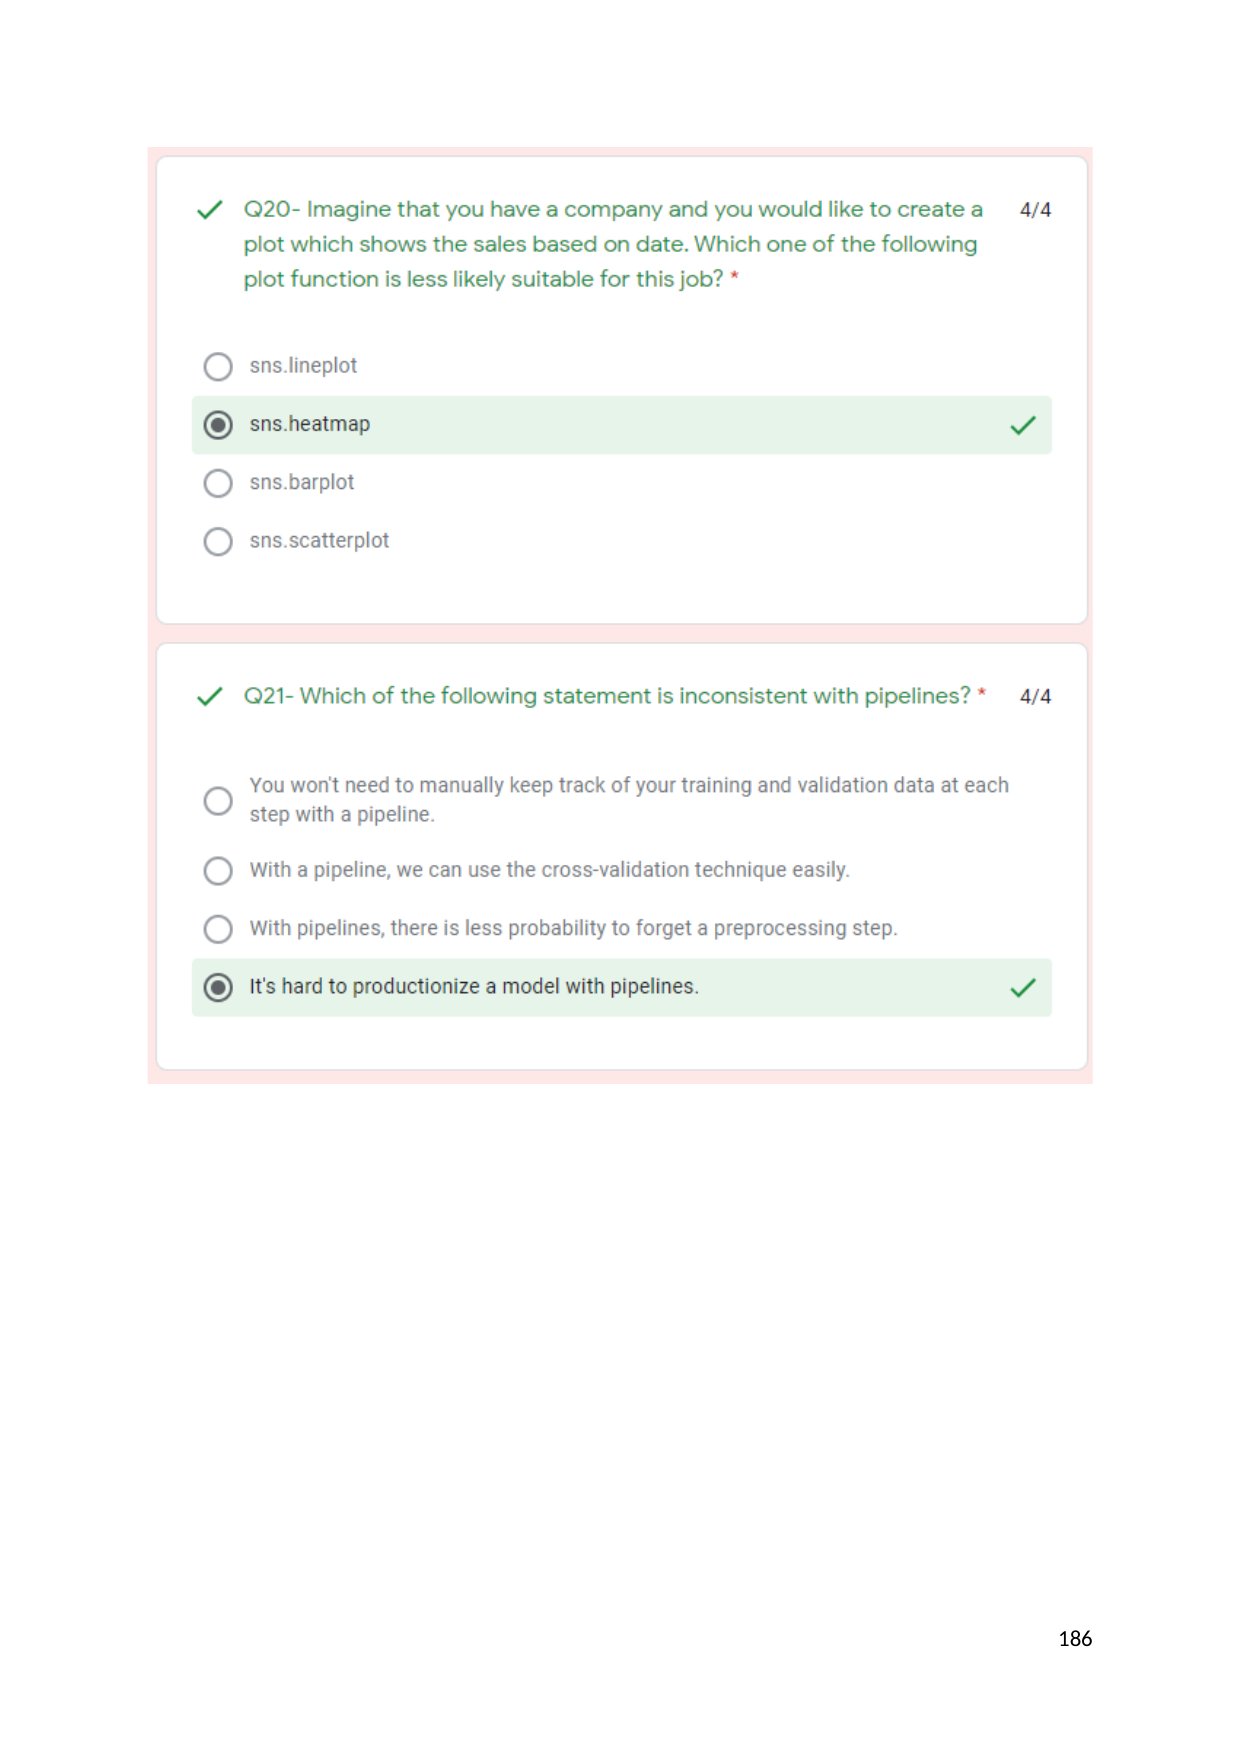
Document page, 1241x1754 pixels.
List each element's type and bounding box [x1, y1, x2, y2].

picture [147, 147, 1093, 1084]
